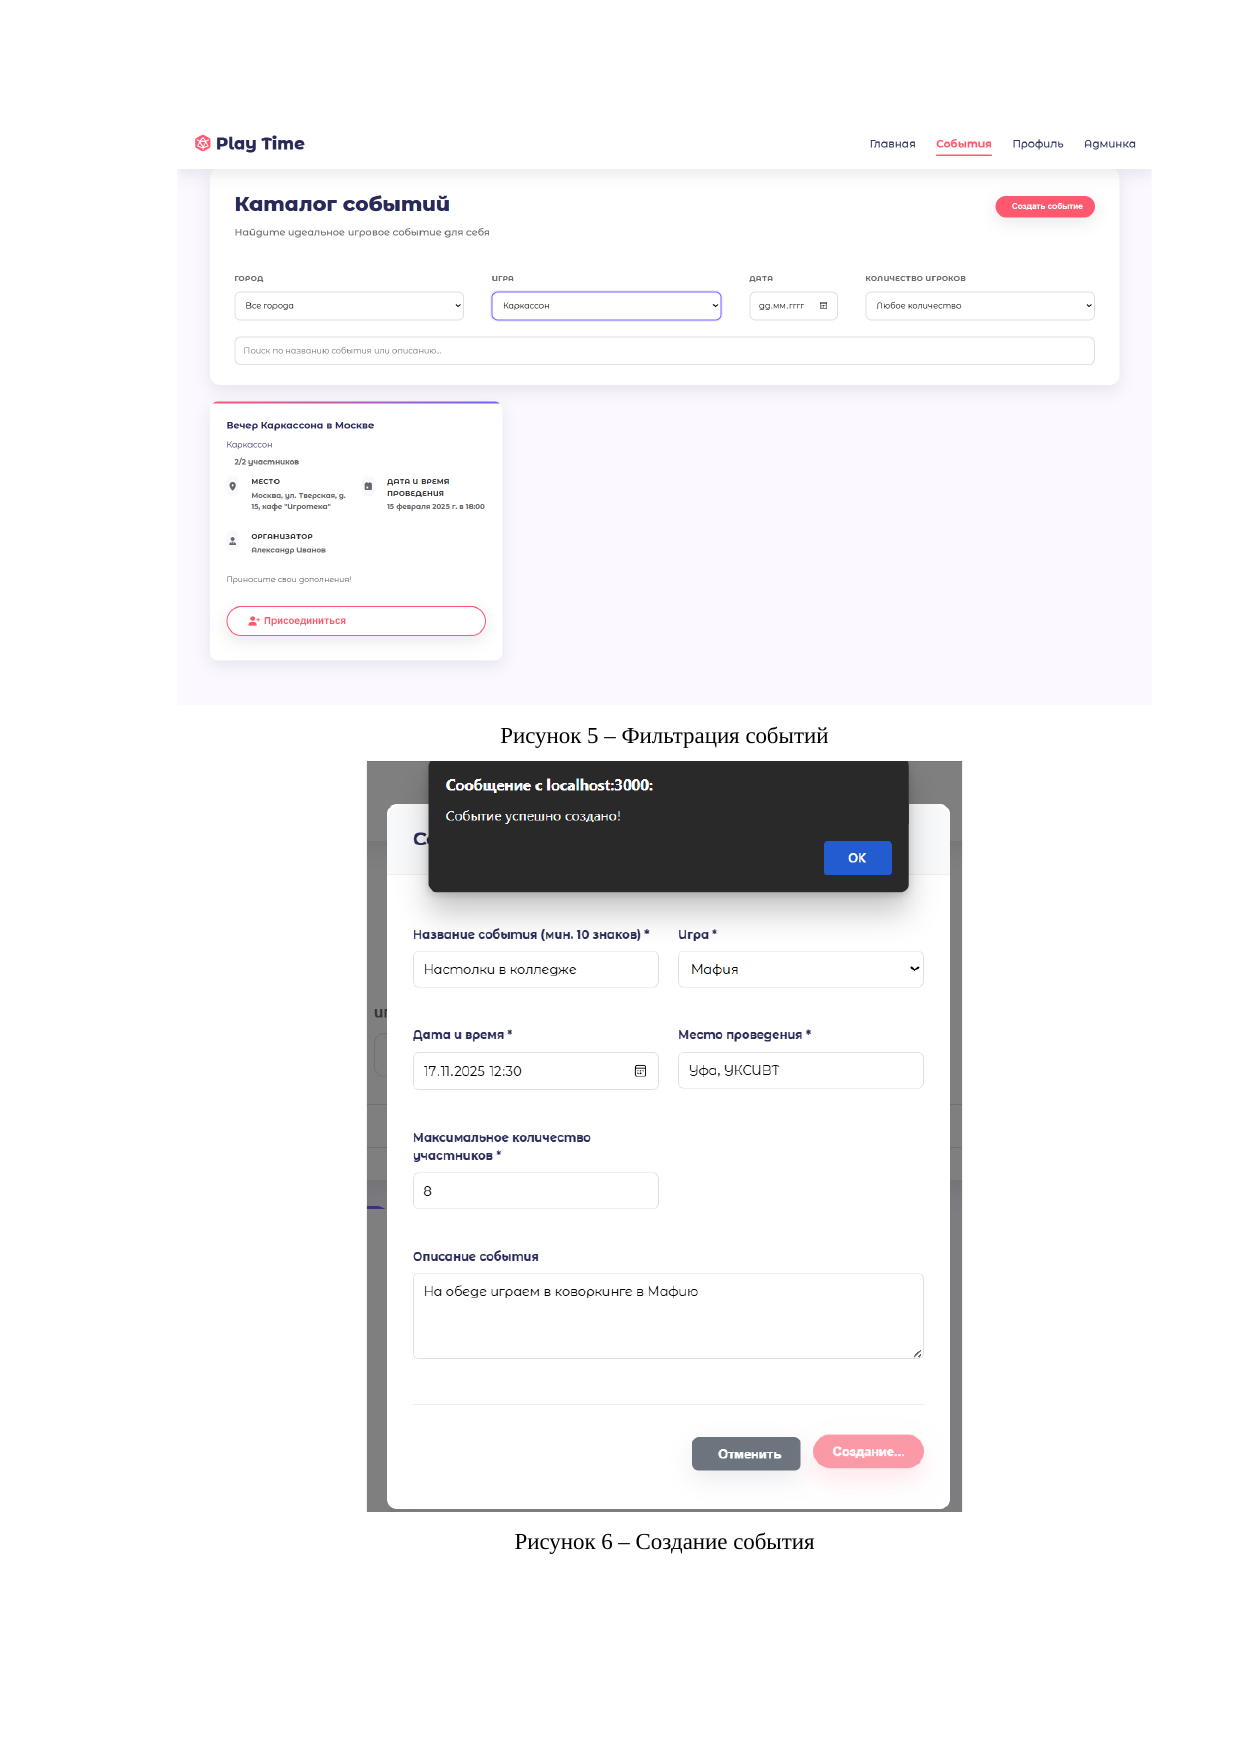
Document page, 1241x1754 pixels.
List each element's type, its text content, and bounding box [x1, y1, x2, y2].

picture [177, 118, 1152, 705]
text Рисунок 5 – Фильтрация событий [177, 722, 1152, 748]
text Рисунок 6 – Создание события [177, 1528, 1152, 1555]
picture [366, 761, 963, 1512]
